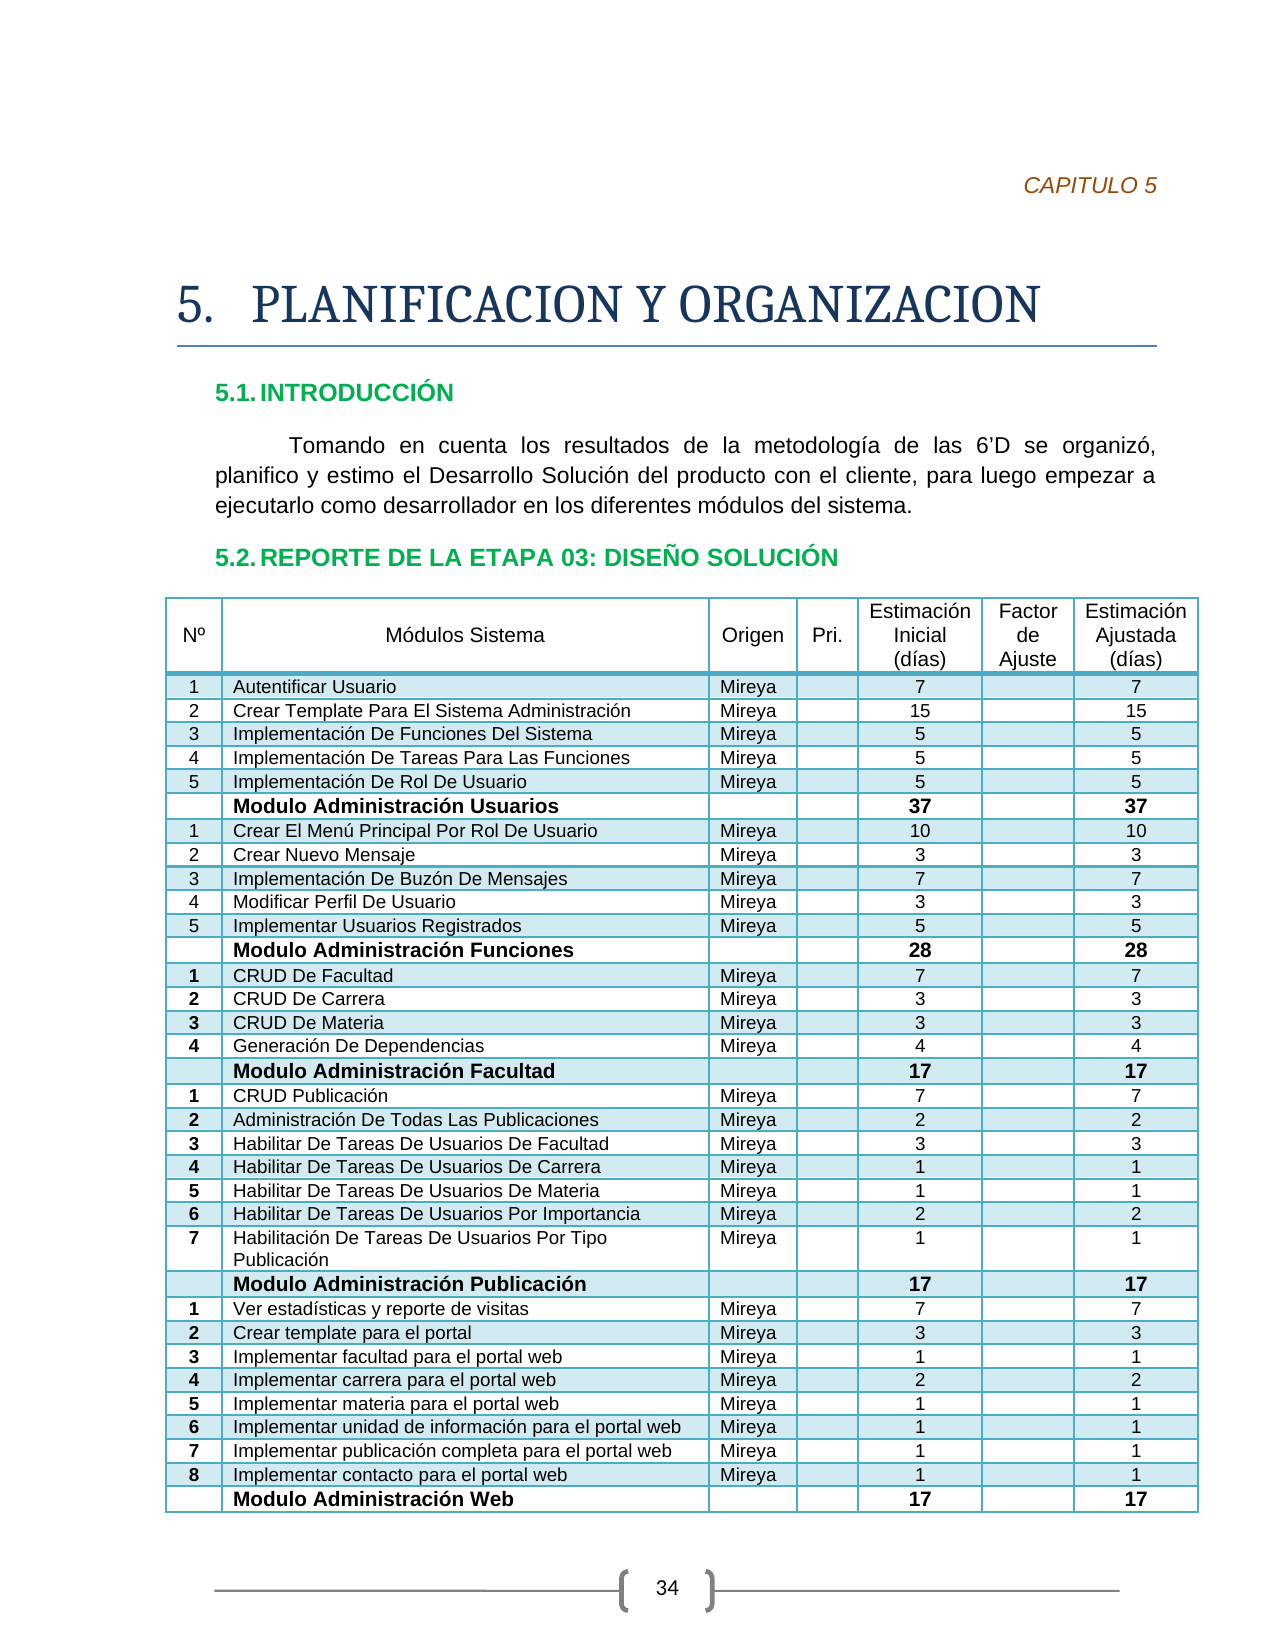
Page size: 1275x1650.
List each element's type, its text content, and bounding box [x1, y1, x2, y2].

table_cell Mireya [710, 868, 796, 889]
table_cell [983, 1416, 1073, 1438]
table_cell [710, 1059, 796, 1083]
table_cell 4 [167, 747, 221, 768]
table_cell CRUD Publicación [223, 1085, 708, 1107]
table_cell 6 [167, 1203, 221, 1225]
table_cell [798, 1109, 857, 1130]
table_cell [983, 915, 1073, 936]
table_cell [798, 1012, 857, 1033]
table_cell Mireya [710, 820, 796, 842]
table_cell 3 [167, 1132, 221, 1154]
table_cell Habilitar De Tareas De Usuarios De Materia [223, 1180, 708, 1201]
table_cell [983, 1085, 1073, 1107]
table_cell Mireya [710, 1416, 796, 1438]
table_cell [798, 988, 857, 1009]
table_cell 1 [1075, 1416, 1197, 1438]
table_cell 3 [167, 1012, 221, 1033]
table_cell Implementación De Tareas Para Las Funciones [223, 747, 708, 768]
table_cell 15 [1075, 700, 1197, 721]
table_cell 1 [859, 1393, 981, 1414]
table_cell Mireya [710, 770, 796, 792]
table_cell 3 [859, 891, 981, 913]
table_cell [798, 1416, 857, 1438]
table_cell [983, 770, 1073, 792]
table_cell 7 [859, 1085, 981, 1107]
table_cell 2 [167, 988, 221, 1009]
table_cell 17 [1075, 1487, 1197, 1511]
table_header Origen [710, 599, 796, 671]
table_cell 3 [859, 988, 981, 1009]
table_cell Crear template para el portal [223, 1322, 708, 1343]
table_cell Implementar carrera para el portal web [223, 1369, 708, 1391]
table_cell [798, 1272, 857, 1296]
table_cell Mireya [710, 988, 796, 1009]
table_cell 1 [1075, 1227, 1197, 1270]
table_cell [798, 1180, 857, 1201]
table_cell 3 [1075, 891, 1197, 913]
table_cell [798, 1393, 857, 1414]
table_cell 5 [859, 915, 981, 936]
table_cell [983, 1132, 1073, 1154]
table_cell 17 [859, 1272, 981, 1296]
table_cell [983, 820, 1073, 842]
table_cell [983, 891, 1073, 913]
table_cell Habilitar De Tareas De Usuarios Por Importancia [223, 1203, 708, 1225]
table_cell 3 [859, 1322, 981, 1343]
table_cell Autentificar Usuario [223, 676, 708, 697]
table_cell Modulo Administración Web [223, 1487, 708, 1511]
table_cell 4 [167, 1156, 221, 1177]
table_cell [983, 1440, 1073, 1462]
table_cell [798, 1369, 857, 1391]
table_cell 5 [167, 770, 221, 792]
table_cell 5 [859, 747, 981, 768]
table_cell [167, 1272, 221, 1296]
table_cell Implementar Usuarios Registrados [223, 915, 708, 936]
table_cell 17 [859, 1059, 981, 1083]
table_cell [798, 891, 857, 913]
table_cell 2 [1075, 1203, 1197, 1225]
table_cell 2 [167, 844, 221, 865]
table_cell 7 [859, 676, 981, 697]
table_cell 28 [859, 938, 981, 962]
table_cell 1 [859, 1464, 981, 1485]
table_cell [798, 723, 857, 745]
table_cell [798, 1156, 857, 1177]
table_cell Mireya [710, 1109, 796, 1130]
table_cell CRUD De Facultad [223, 964, 708, 986]
table_cell [798, 1298, 857, 1320]
table_cell 1 [859, 1440, 981, 1462]
table_cell [798, 676, 857, 697]
table_cell [710, 938, 796, 962]
text CAPITULO 5 [177, 172, 1157, 198]
table_cell 2 [859, 1203, 981, 1225]
table_cell 6 [167, 1416, 221, 1438]
table_cell [167, 1059, 221, 1083]
table_cell Modulo Administración Funciones [223, 938, 708, 962]
table_cell 1 [1075, 1156, 1197, 1177]
table_cell Mireya [710, 1345, 796, 1367]
table_cell 3 [167, 723, 221, 745]
table_cell [983, 1012, 1073, 1033]
table_cell [798, 1322, 857, 1343]
table_cell CRUD De Materia [223, 1012, 708, 1033]
table_cell [798, 1345, 857, 1367]
table_cell [798, 1085, 857, 1107]
table_cell Mireya [710, 1464, 796, 1485]
table_cell Crear El Menú Principal Por Rol De Usuario [223, 820, 708, 842]
table_cell [798, 700, 857, 721]
table_cell 3 [859, 844, 981, 865]
table_cell [710, 1272, 796, 1296]
title PLANIFICACION Y ORGANIZACION [177, 274, 1157, 345]
table_cell [798, 1059, 857, 1083]
table_cell 3 [1075, 1012, 1197, 1033]
table_cell 5 [167, 1393, 221, 1414]
table_cell [798, 794, 857, 818]
table_cell Implementar publicación completa para el portal web [223, 1440, 708, 1462]
table_cell Mireya [710, 1393, 796, 1414]
table_cell [710, 1487, 796, 1511]
table_cell 1 [167, 964, 221, 986]
table_cell Mireya [710, 1440, 796, 1462]
table_cell 7 [859, 868, 981, 889]
table_cell [983, 1369, 1073, 1391]
table_cell 17 [1075, 1059, 1197, 1083]
table_header Módulos Sistema [223, 599, 708, 671]
table_cell Mireya [710, 1132, 796, 1154]
table_cell Crear Template Para El Sistema Administración [223, 700, 708, 721]
table_cell 5 [859, 770, 981, 792]
table_cell 4 [167, 1369, 221, 1391]
table_cell 2 [1075, 1109, 1197, 1130]
table_cell [983, 1393, 1073, 1414]
table_cell Implementación De Rol De Usuario [223, 770, 708, 792]
table_header Estimación Inicial (días) [859, 599, 981, 671]
table_cell [983, 964, 1073, 986]
table_cell [983, 1322, 1073, 1343]
table_cell [983, 700, 1073, 721]
table_cell 17 [859, 1487, 981, 1511]
table_cell [983, 844, 1073, 865]
table_cell [983, 676, 1073, 697]
table_header Estimación Ajustada (días) [1075, 599, 1197, 671]
table_cell Generación De Dependencias [223, 1035, 708, 1057]
table_cell Mireya [710, 915, 796, 936]
table_cell [798, 938, 857, 962]
table_cell [983, 1156, 1073, 1177]
table_cell Implementación De Funciones Del Sistema [223, 723, 708, 745]
table_cell 1 [167, 1085, 221, 1107]
table_cell 4 [167, 1035, 221, 1057]
table_cell Crear Nuevo Mensaje [223, 844, 708, 865]
table_cell [798, 820, 857, 842]
table_cell Mireya [710, 1035, 796, 1057]
table_cell [798, 868, 857, 889]
table_cell [798, 964, 857, 986]
table_cell Ver estadísticas y reporte de visitas [223, 1298, 708, 1320]
table_cell 1 [1075, 1464, 1197, 1485]
table_cell Mireya [710, 1180, 796, 1201]
table_cell [798, 747, 857, 768]
table_cell [983, 1487, 1073, 1511]
table_cell Implementar contacto para el portal web [223, 1464, 708, 1485]
table_cell [167, 794, 221, 818]
table_cell 3 [859, 1132, 981, 1154]
table_cell 7 [1075, 964, 1197, 986]
table_cell CRUD De Carrera [223, 988, 708, 1009]
table_cell 3 [167, 868, 221, 889]
table_cell 3 [859, 1012, 981, 1033]
table_cell 5 [167, 915, 221, 936]
table_cell Mireya [710, 747, 796, 768]
table_cell 5 [1075, 915, 1197, 936]
table_cell Mireya [710, 1298, 796, 1320]
table_cell [983, 747, 1073, 768]
table_cell 7 [167, 1440, 221, 1462]
table_cell [798, 1464, 857, 1485]
table_cell Implementar materia para el portal web [223, 1393, 708, 1414]
table_cell Mireya [710, 723, 796, 745]
table_cell 3 [1075, 988, 1197, 1009]
table_cell 37 [859, 794, 981, 818]
table_cell 7 [1075, 1085, 1197, 1107]
table_cell Mireya [710, 1369, 796, 1391]
table_cell 2 [859, 1109, 981, 1130]
table_cell 1 [1075, 1393, 1197, 1414]
table_cell 1 [859, 1345, 981, 1367]
table_cell [983, 794, 1073, 818]
table_cell [798, 770, 857, 792]
table_cell [983, 1059, 1073, 1083]
table_cell Mireya [710, 1227, 796, 1270]
table_cell 4 [1075, 1035, 1197, 1057]
table_cell [798, 844, 857, 865]
table_cell 1 [1075, 1180, 1197, 1201]
table_cell Implementar unidad de información para el portal web [223, 1416, 708, 1438]
table_cell 1 [859, 1227, 981, 1270]
table_cell Habilitar De Tareas De Usuarios De Facultad [223, 1132, 708, 1154]
table_cell 5 [859, 723, 981, 745]
table_cell [710, 794, 796, 818]
table_cell 2 [167, 1322, 221, 1343]
table_cell Mireya [710, 844, 796, 865]
table_cell 4 [859, 1035, 981, 1057]
table_cell [798, 1487, 857, 1511]
table_cell 2 [859, 1369, 981, 1391]
table_cell 10 [859, 820, 981, 842]
table_cell 1 [167, 820, 221, 842]
table_cell 3 [1075, 1132, 1197, 1154]
table_cell 10 [1075, 820, 1197, 842]
table_cell 37 [1075, 794, 1197, 818]
table_cell 5 [1075, 747, 1197, 768]
table_cell [983, 1180, 1073, 1201]
table_cell 2 [167, 1109, 221, 1130]
table_cell 28 [1075, 938, 1197, 962]
table_cell 1 [1075, 1345, 1197, 1367]
list INTRODUCCIÓN [215, 378, 1157, 407]
table_header Pri. [798, 599, 857, 671]
table_cell Implementar facultad para el portal web [223, 1345, 708, 1367]
table_cell 1 [167, 676, 221, 697]
table_cell Mireya [710, 891, 796, 913]
table_cell Mireya [710, 700, 796, 721]
table_cell [798, 1227, 857, 1270]
table_cell Mireya [710, 1156, 796, 1177]
table_cell [983, 988, 1073, 1009]
table_header Factor de Ajuste [983, 599, 1073, 671]
table_cell Modulo Administración Facultad [223, 1059, 708, 1083]
table_cell Modulo Administración Usuarios [223, 794, 708, 818]
table_cell [798, 915, 857, 936]
table_cell Mireya [710, 1085, 796, 1107]
table_cell Modificar Perfil De Usuario [223, 891, 708, 913]
table_cell [983, 1203, 1073, 1225]
table_cell Habilitación De Tareas De Usuarios Por Tipo Publicación [223, 1227, 708, 1270]
table_cell [167, 938, 221, 962]
table_cell [983, 868, 1073, 889]
table_cell 1 [859, 1180, 981, 1201]
table_cell [983, 1035, 1073, 1057]
table_cell Mireya [710, 676, 796, 697]
table_cell Administración De Todas Las Publicaciones [223, 1109, 708, 1130]
table_cell 3 [1075, 1322, 1197, 1343]
table_cell 7 [1075, 676, 1197, 697]
table_cell [983, 1109, 1073, 1130]
table_cell Mireya [710, 964, 796, 986]
table_cell 7 [167, 1227, 221, 1270]
table_cell 4 [167, 891, 221, 913]
table_cell Habilitar De Tareas De Usuarios De Carrera [223, 1156, 708, 1177]
table_cell [983, 1298, 1073, 1320]
table_cell 7 [859, 964, 981, 986]
table_cell [798, 1035, 857, 1057]
table_cell 7 [1075, 868, 1197, 889]
table_cell 1 [1075, 1440, 1197, 1462]
table_cell 3 [1075, 844, 1197, 865]
table_cell 5 [167, 1180, 221, 1201]
table_cell [983, 1272, 1073, 1296]
table_cell 2 [1075, 1369, 1197, 1391]
table_cell 7 [1075, 1298, 1197, 1320]
table_cell 15 [859, 700, 981, 721]
table_cell Implementación De Buzón De Mensajes [223, 868, 708, 889]
table_cell [798, 1440, 857, 1462]
table_cell 2 [167, 700, 221, 721]
text Tomando en cuenta los resultados de la metodología de las 6’D se organizó, planifico y estimo el Desarrollo Solución del producto con el cliente, para luego empezar a ejecutarlo como desarrollador en los diferentes módulos del sistema. [215, 432, 1157, 519]
table_cell Mireya [710, 1322, 796, 1343]
table_cell Mireya [710, 1203, 796, 1225]
table_cell [983, 1464, 1073, 1485]
table_cell [798, 1132, 857, 1154]
table_cell 3 [167, 1345, 221, 1367]
table_cell [983, 723, 1073, 745]
table_cell 1 [167, 1298, 221, 1320]
table_cell 8 [167, 1464, 221, 1485]
table_cell [983, 1227, 1073, 1270]
table_header Nº [167, 599, 221, 671]
table_cell [983, 1345, 1073, 1367]
table_cell 17 [1075, 1272, 1197, 1296]
table_cell 1 [859, 1416, 981, 1438]
table_cell [167, 1487, 221, 1511]
list REPORTE DE LA ETAPA 03: DISEÑO SOLUCIÓN [215, 543, 1157, 572]
table_cell Mireya [710, 1012, 796, 1033]
table_cell Modulo Administración Publicación [223, 1272, 708, 1296]
table_cell 7 [859, 1298, 981, 1320]
table_cell 1 [859, 1156, 981, 1177]
table_cell 5 [1075, 723, 1197, 745]
table_cell 5 [1075, 770, 1197, 792]
table_cell [983, 938, 1073, 962]
table_cell [798, 1203, 857, 1225]
